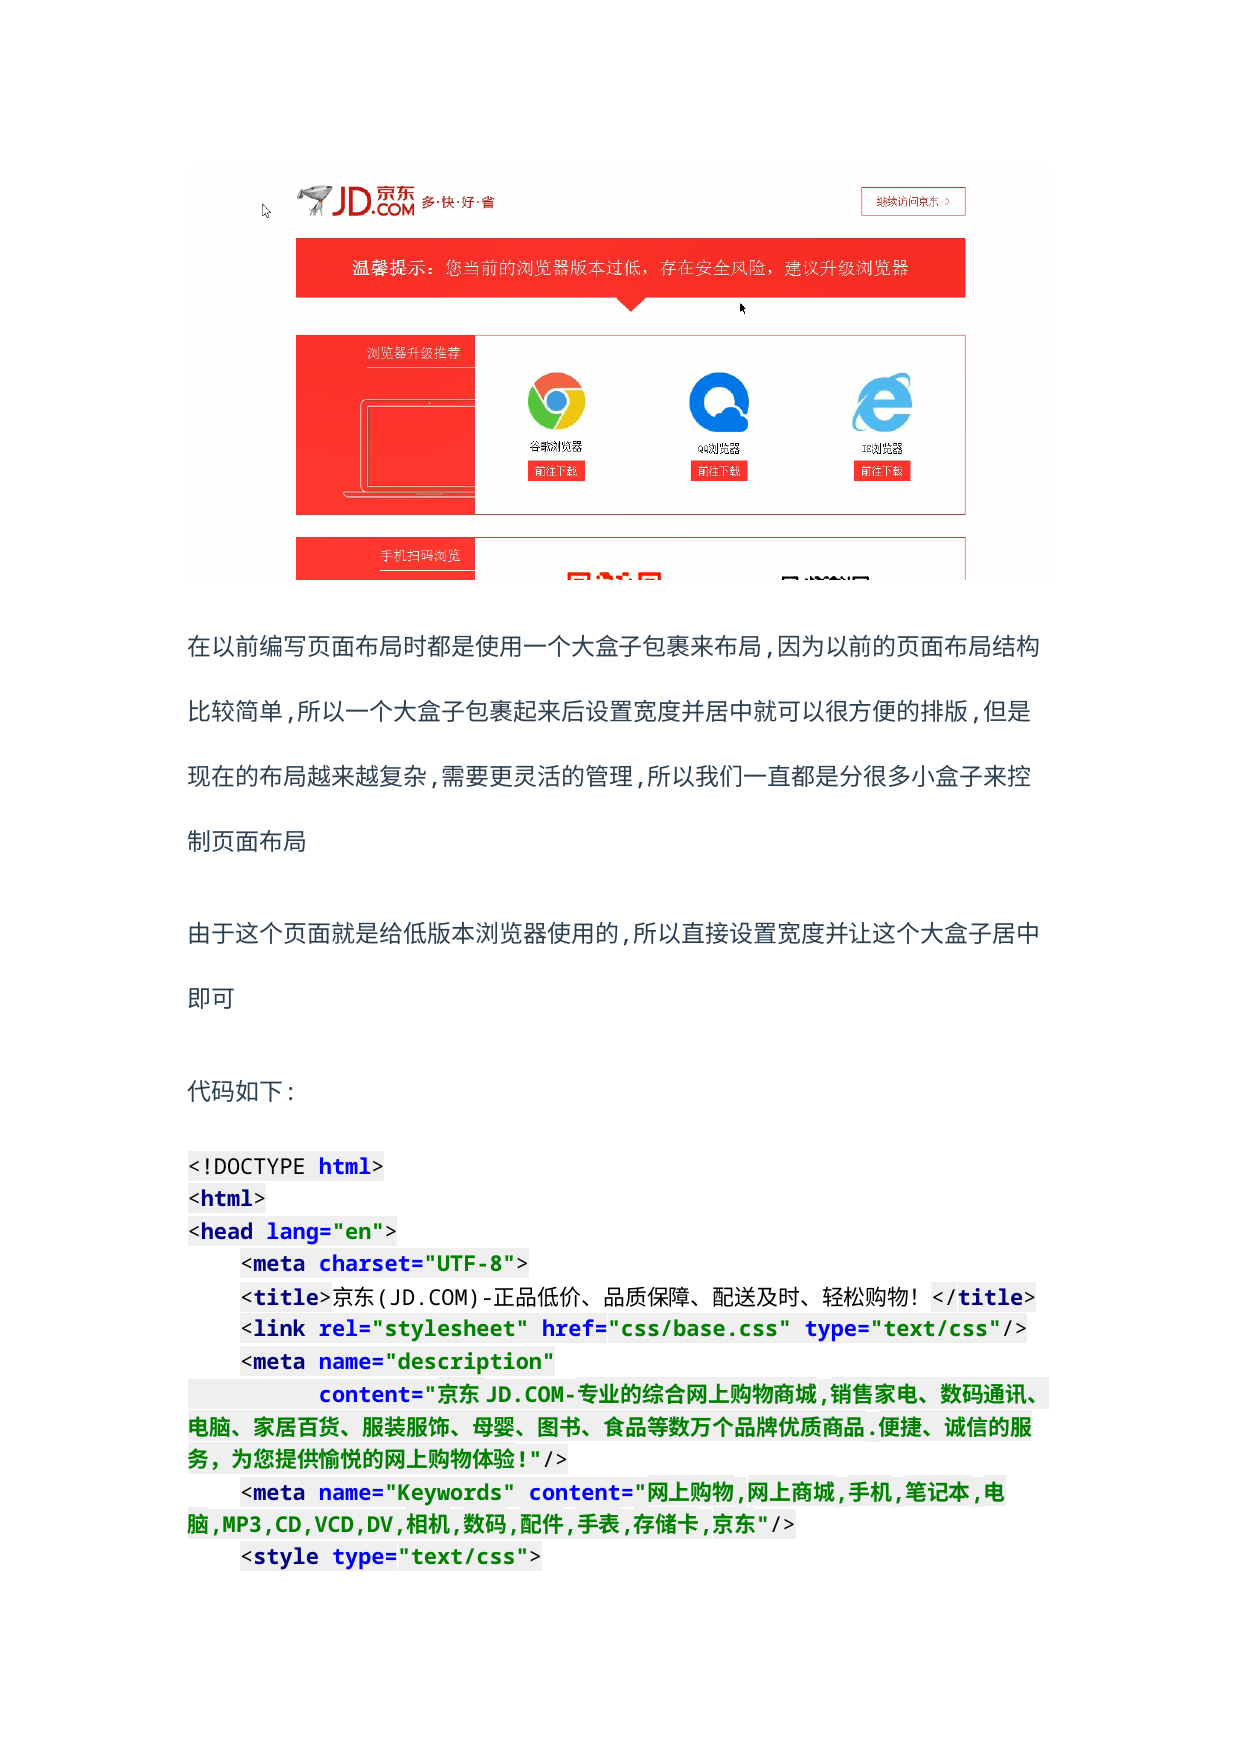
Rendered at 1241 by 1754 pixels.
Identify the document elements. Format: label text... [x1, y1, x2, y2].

picture [187, 166, 1053, 580]
text 由于这个页面就是给低版本浏览器使用的,所以直接设置宽度并让这个大盒子居中即可 [187, 899, 1053, 1029]
text 代码如下: [187, 1057, 1053, 1122]
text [187, 1149, 1053, 1572]
text 在以前编写页面布局时都是使用一个大盒子包裹来布局,因为以前的页面布局结构比较简单,所以一个大盒子包裹起来后设置宽度并居中就可以很方便的排版,但是现在的布局越来越复杂,需要更灵活的管理,所以我们一直都是分很多小盒子来控制页面布局 [187, 612, 1053, 872]
